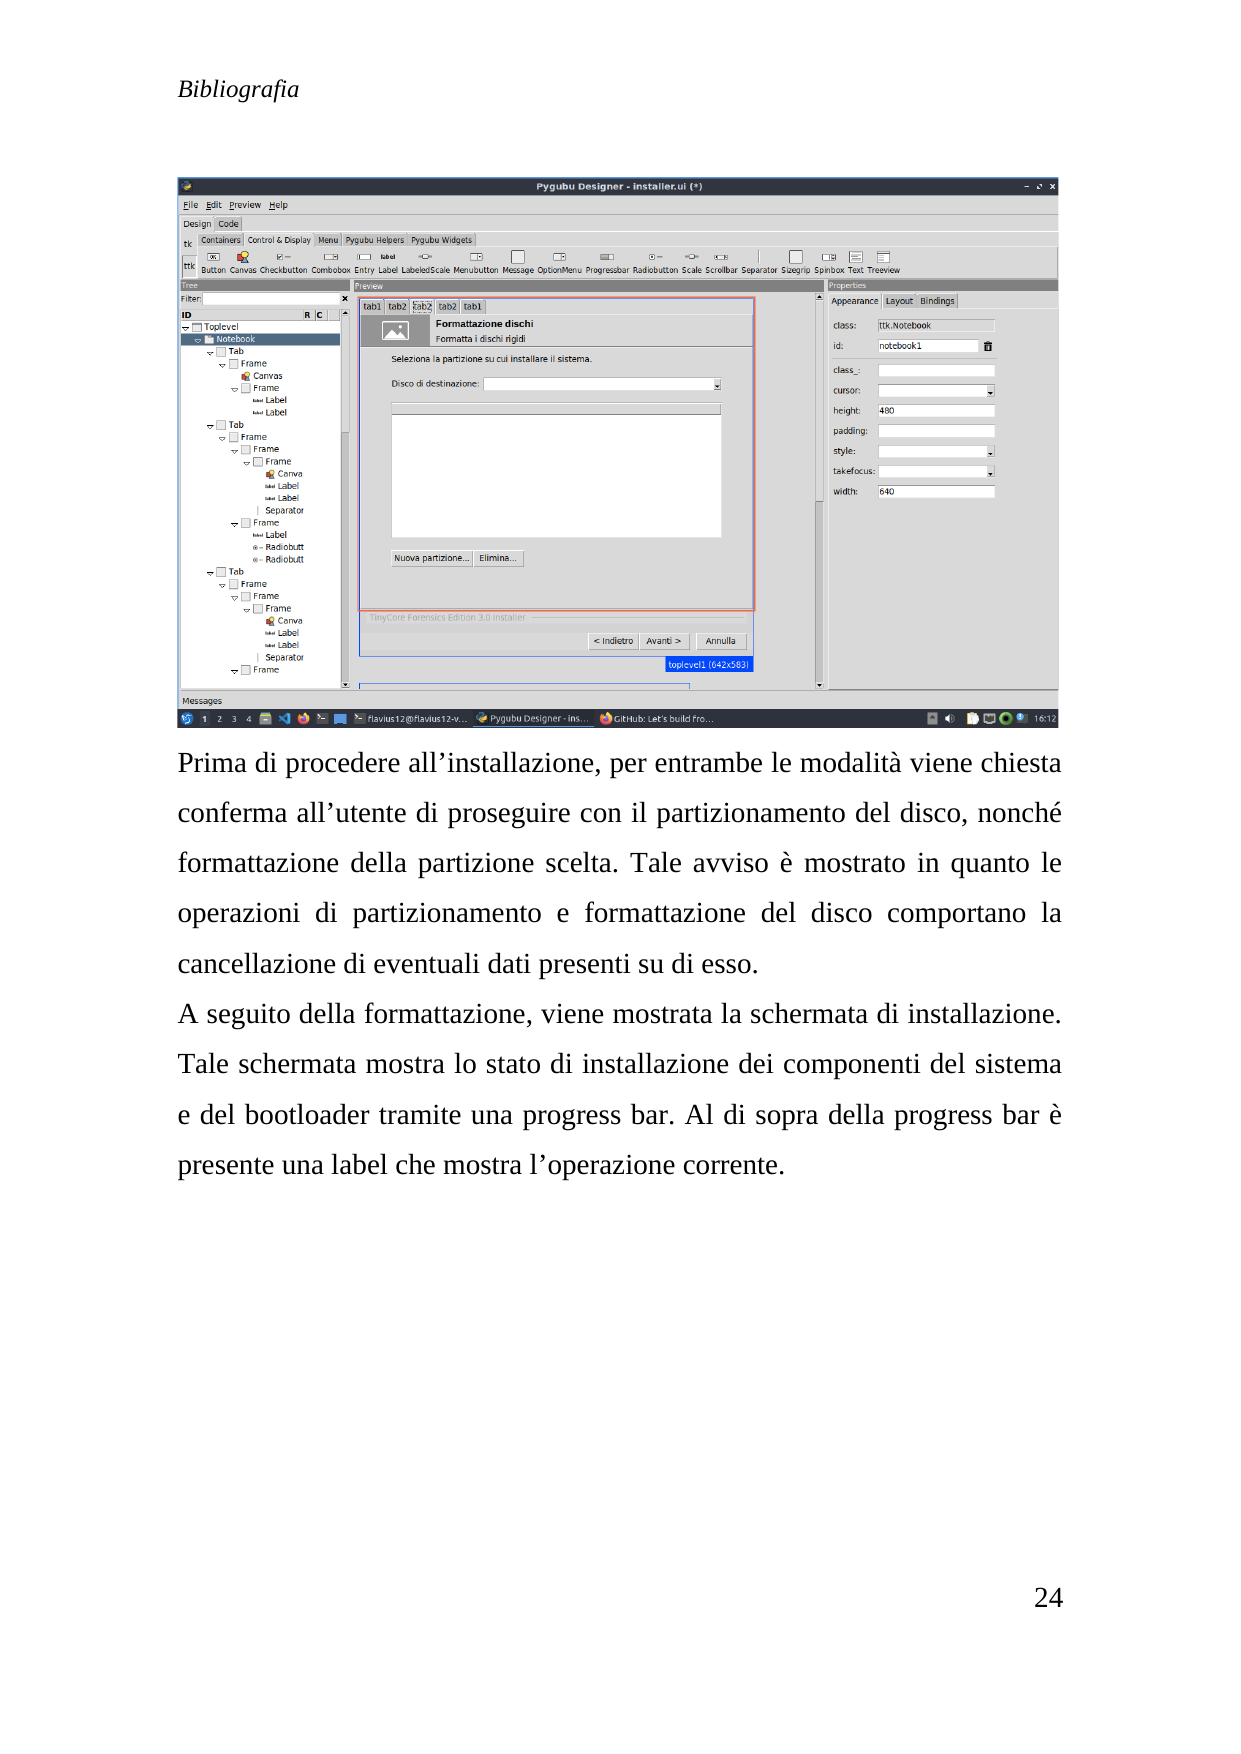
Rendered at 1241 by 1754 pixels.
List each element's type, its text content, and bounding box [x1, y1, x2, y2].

text Prima di procedere all’installazione, per entrambe le modalità viene chiesta conferma all’utente di proseguire con il partizionamento del disco, nonché formattazione della partizione scelta. Tale avviso è mostrato in quanto le operazioni di partizionamento e formattazione del disco comportano la cancellazione di eventuali dati presenti su di esso. [177, 745, 1063, 979]
text A seguito della formattazione, viene mostrata la schermata di installazione. Tale schermata mostra lo stato di installazione dei componenti del sistema e del bootloader tramite una progress bar. Al di sopra della progress bar è presente una label che mostra l’operazione corrente. [177, 996, 1063, 1181]
picture [177, 177, 1059, 728]
